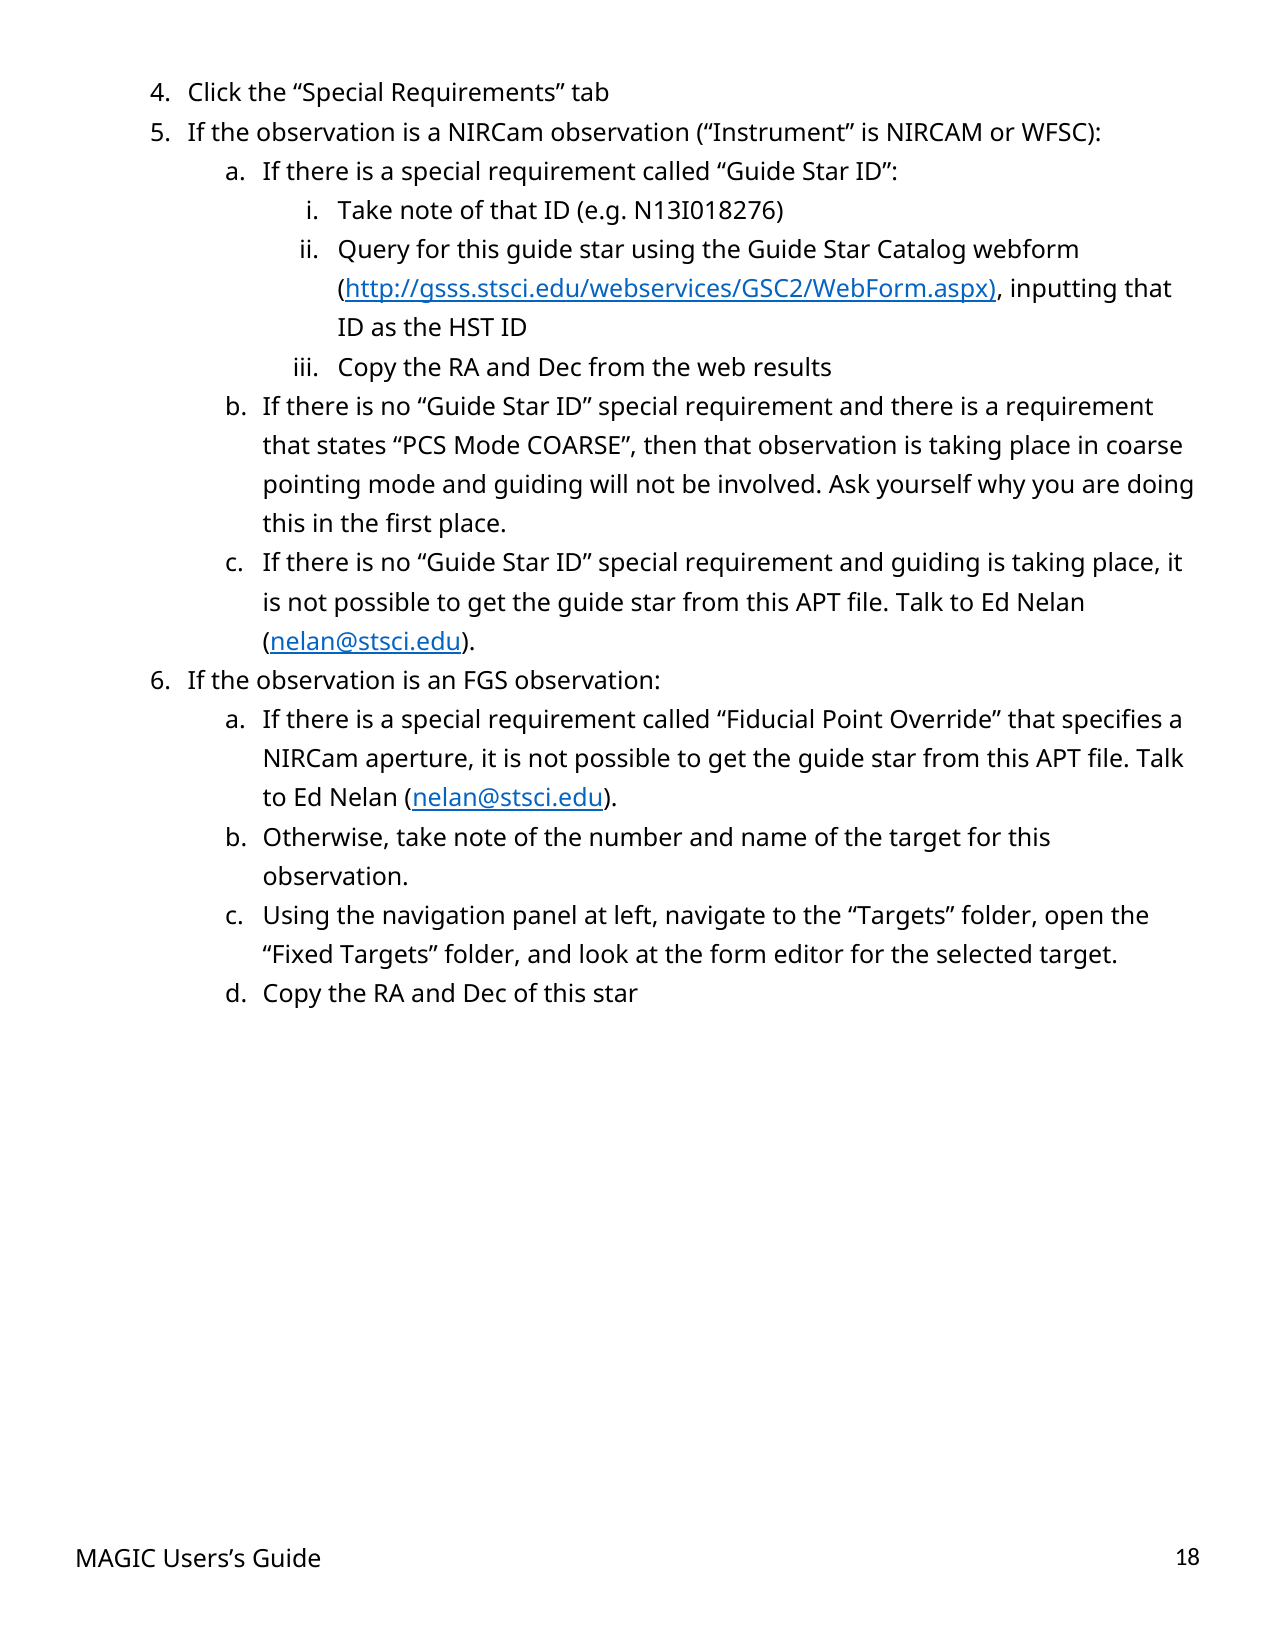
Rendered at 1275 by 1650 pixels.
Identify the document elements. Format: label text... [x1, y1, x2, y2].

list If there is a special requirement called “Guide Star ID”: [225, 153, 1200, 187]
list Take note of that ID (e.g. N13I018276) [319, 192, 1200, 227]
list Using the navigation panel at left, navigate to the “Targets” folder, open the “Fixed Targets” folder, and look at the form editor for the selected target. [225, 897, 1200, 971]
list Query for this guide star using the Guide Star Catalog webform (http://gsss.stsci.edu/webservices/GSC2/WebForm.aspx), inputting that ID as the HST ID [319, 232, 1200, 344]
list Copy the RA and Dec of this star [225, 976, 1200, 1010]
list If there is no “Guide Star ID” special requirement and guiding is taking place, it is not possible to get the guide star from this APT file. Talk to Ed Nelan (nelan@stsci.edu). [225, 545, 1200, 657]
list If there is a special requirement called “Fiducial Point Override” that specifies a NIRCam aperture, it is not possible to get the guide star from this APT file. Talk to Ed Nelan (nelan@stsci.edu). [225, 702, 1200, 814]
list If the observation is a NIRCam observation (“Instrument” is NIRCAM or WFSC): [150, 114, 1200, 148]
list Copy the RA and Dec from the web results [319, 349, 1200, 383]
list Otherwise, take note of the number and name of the target for this observation. [225, 819, 1200, 892]
list If the observation is an FGS observation: [150, 662, 1200, 697]
list Click the “Special Requirements” tab [150, 75, 1200, 109]
list If there is no “Guide Star ID” special requirement and there is a requirement that states “PCS Mode COARSE”, then that observation is taking place in coarse pointing mode and guiding will not be involved. Ask yourself why you are doing this in the first place. [225, 388, 1200, 540]
